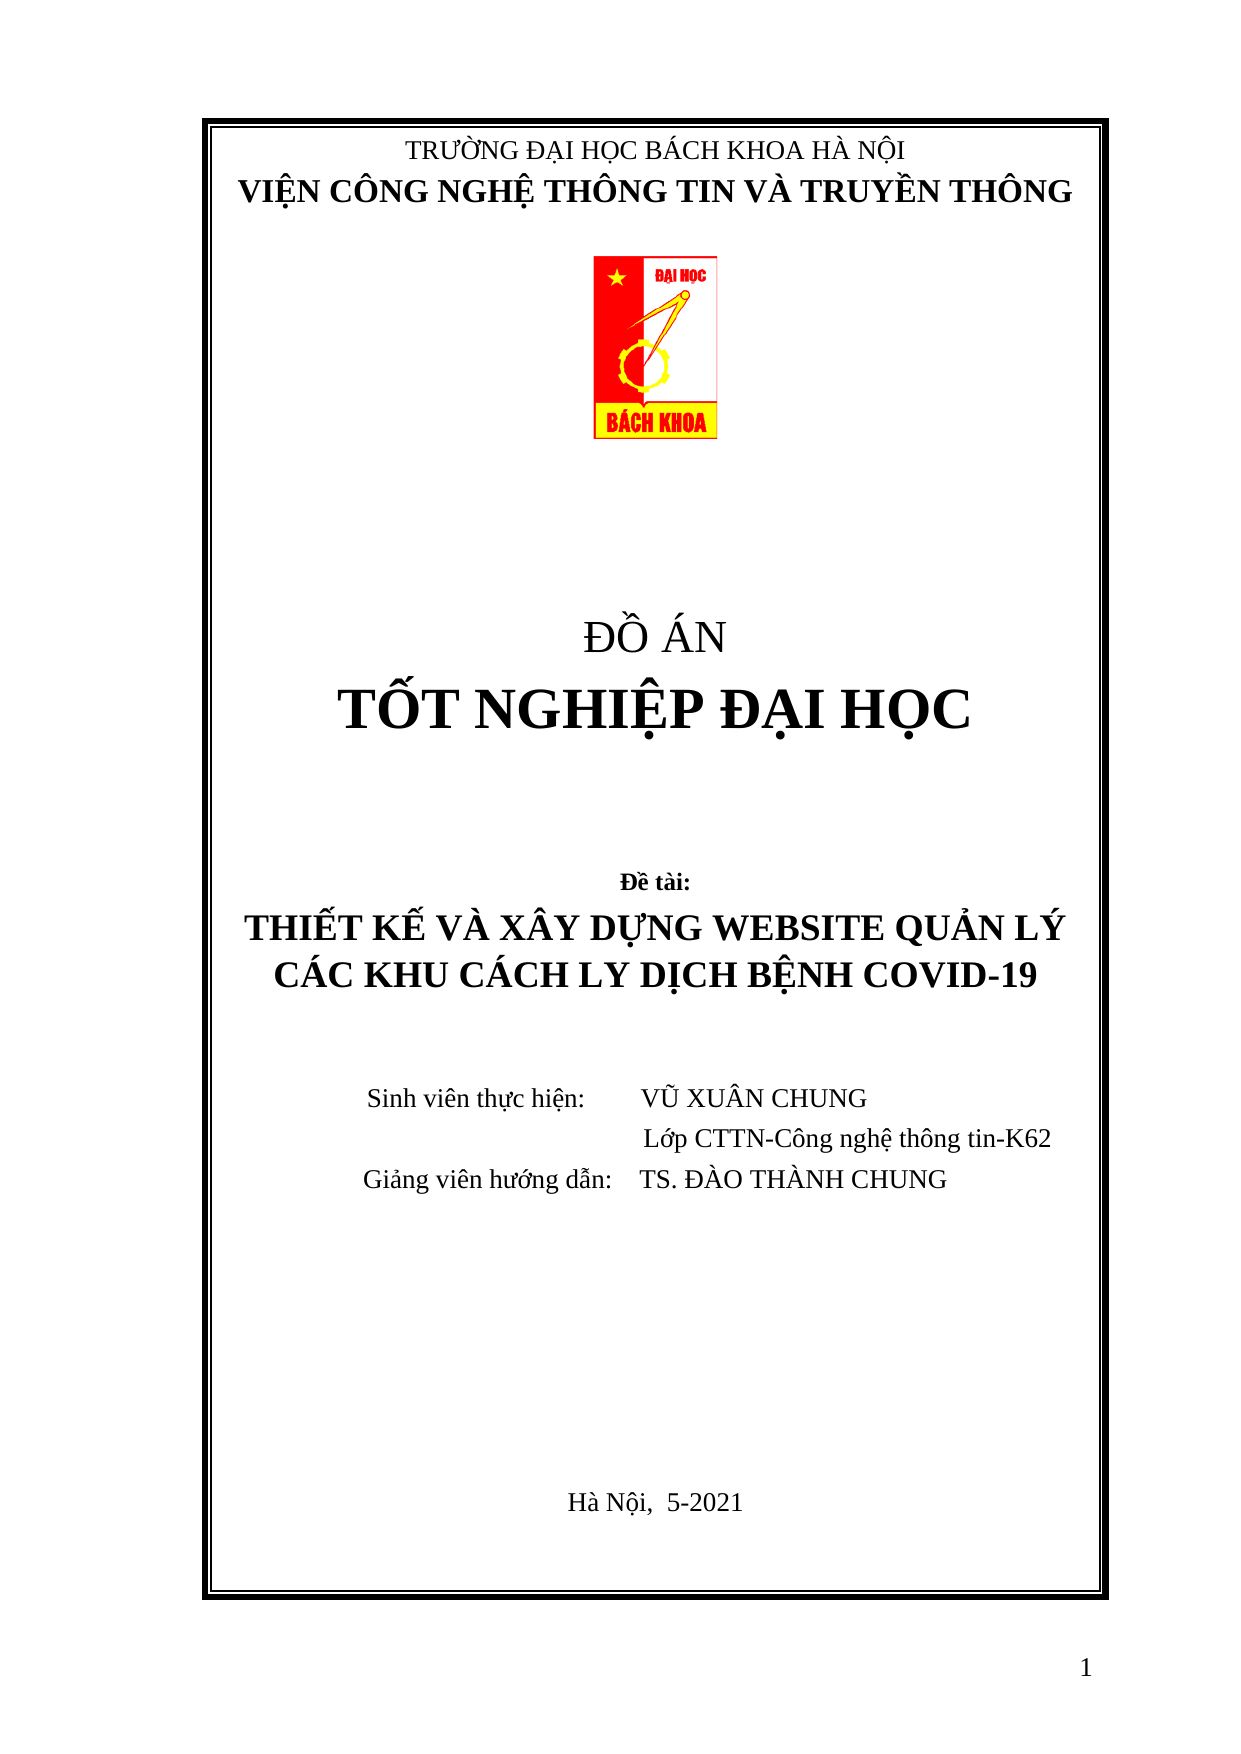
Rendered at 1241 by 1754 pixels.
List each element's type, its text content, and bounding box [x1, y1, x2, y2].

table_header TRƯỜNG ĐẠI HỌC BÁCH KHOA HÀ NỘI VIỆN CÔNG NGHỆ THÔNG TIN VÀ TRUYỀN THÔNG ĐỒ ÁN TỐT NGHIỆP ĐẠI HỌC Đề tài: THIẾT KẾ VÀ XÂY DỰNG WEBSITE QUẢN LÝ CÁC KHU CÁCH LY DỊCH BỆNH COVID-19 Sinh viên thực hiện: VŨ XUÂN CHUNG Lớp CTTN-Công nghệ thông tin-K62 Giảng viên hướng dẫn: TS. ĐÀO THÀNH CHUNG Hà Nội, 5-2021 [212, 128, 1099, 1590]
picture [593, 256, 718, 439]
